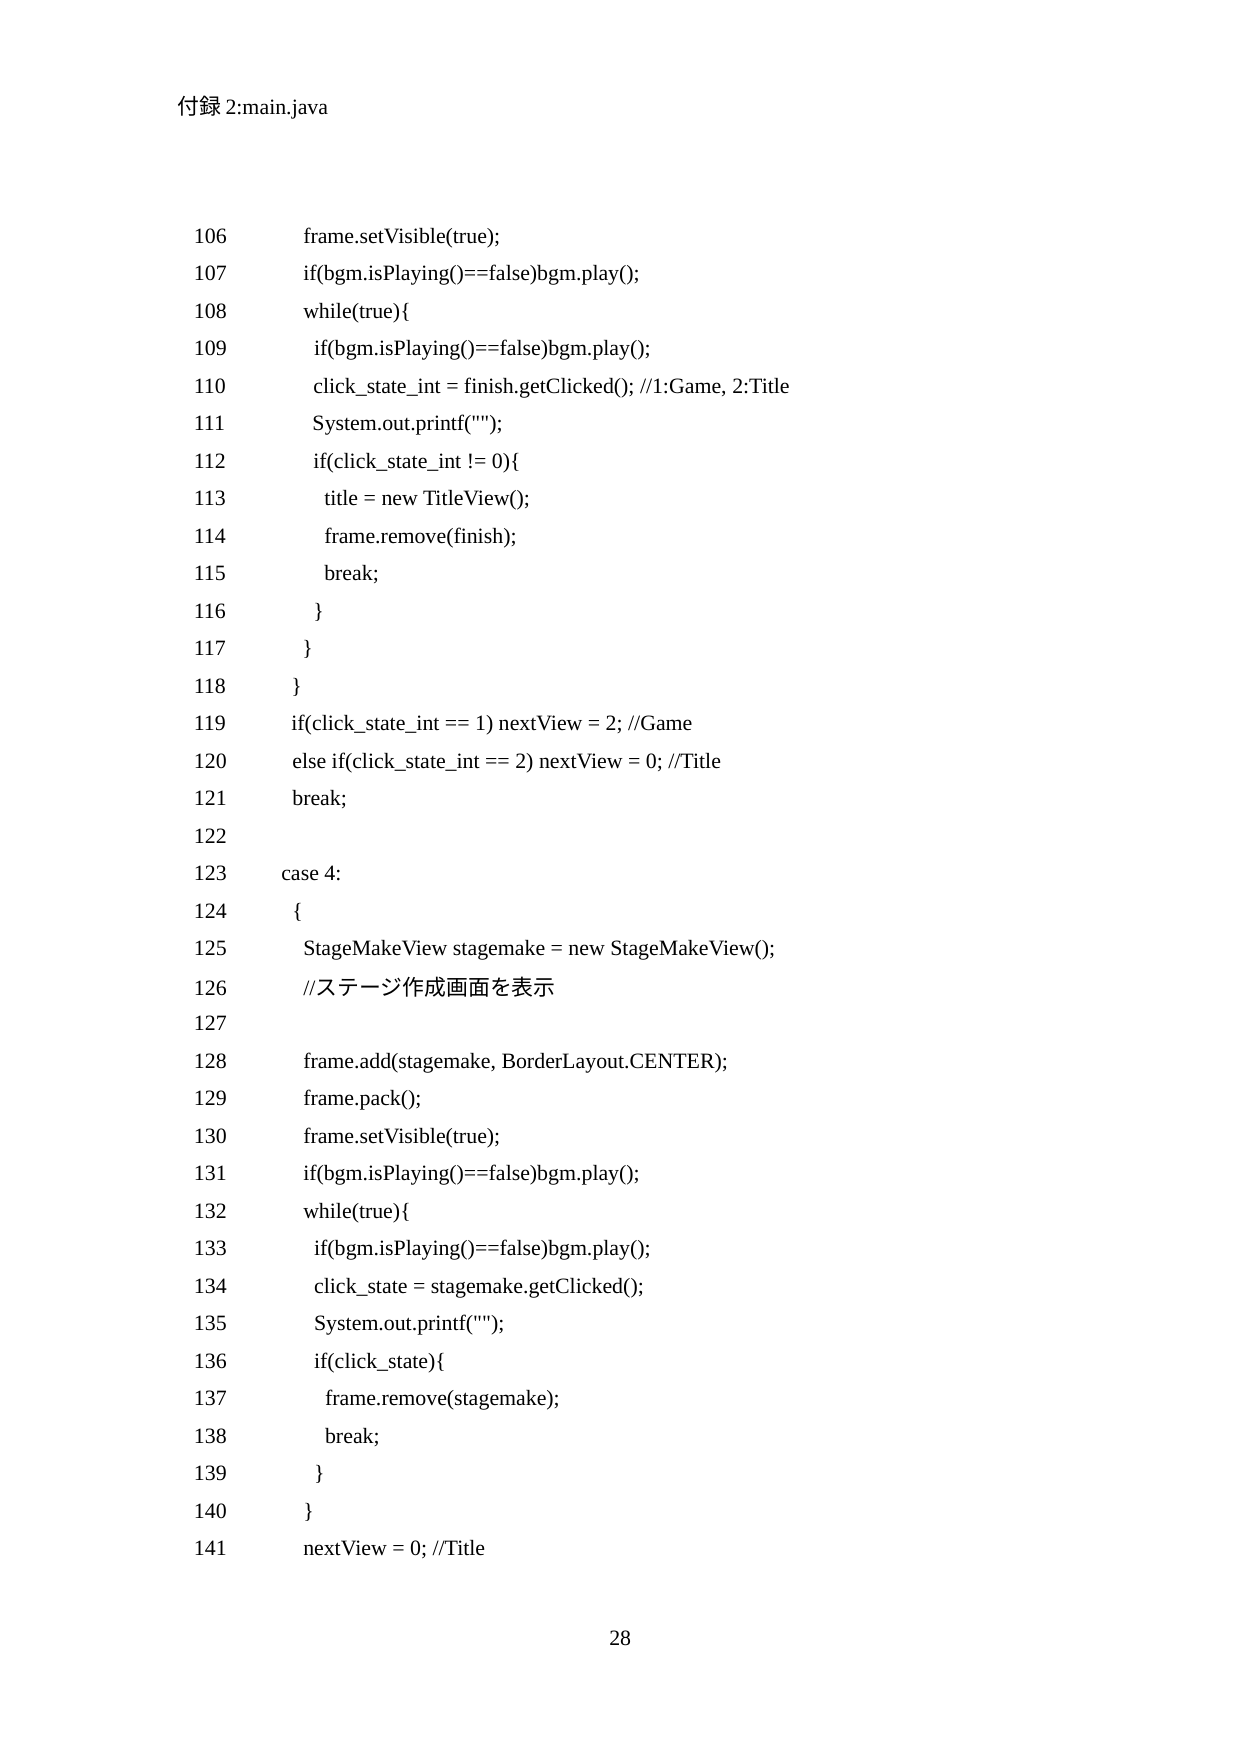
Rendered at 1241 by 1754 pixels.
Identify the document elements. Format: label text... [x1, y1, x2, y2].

text 140 } [177, 1492, 1063, 1529]
text 131 if(bgm.isPlaying()==false)bgm.play(); [177, 1154, 1063, 1192]
text 125 StageMakeView stagemake = new StageMakeView(); [177, 929, 1063, 967]
text 112 if(click_state_int != 0){ [177, 442, 1063, 479]
text 124 { [177, 892, 1063, 929]
text 106 frame.setVisible(true); [177, 217, 1063, 254]
text 137 frame.remove(stagemake); [177, 1379, 1063, 1417]
text 123 case 4: [177, 854, 1063, 892]
text 128 frame.add(stagemake, BorderLayout.CENTER); [177, 1042, 1063, 1079]
text 139 } [177, 1454, 1063, 1492]
text 133 if(bgm.isPlaying()==false)bgm.play(); [177, 1229, 1063, 1267]
text 109 if(bgm.isPlaying()==false)bgm.play(); [177, 329, 1063, 367]
text 116 } [177, 592, 1063, 629]
text 119 if(click_state_int == 1) nextView = 2; //Game [177, 704, 1063, 742]
text 126 //ステージ作成画面を表示 [177, 967, 1063, 1004]
text 138 break; [177, 1417, 1063, 1454]
text 130 frame.setVisible(true); [177, 1117, 1063, 1154]
text 113 title = new TitleView(); [177, 479, 1063, 517]
text 134 click_state = stagemake.getClicked(); [177, 1267, 1063, 1304]
text 118 } [177, 667, 1063, 704]
text 115 break; [177, 554, 1063, 592]
text 111 System.out.printf(""); [177, 404, 1063, 442]
text 136 if(click_state){ [177, 1342, 1063, 1379]
text 117 } [177, 629, 1063, 667]
text 132 while(true){ [177, 1192, 1063, 1229]
text 122 [177, 817, 1063, 854]
text 129 frame.pack(); [177, 1079, 1063, 1117]
text 127 [177, 1004, 1063, 1042]
text 107 if(bgm.isPlaying()==false)bgm.play(); [177, 254, 1063, 292]
text 108 while(true){ [177, 292, 1063, 329]
text 121 break; [177, 779, 1063, 817]
text 141 nextView = 0; //Title [177, 1529, 1063, 1567]
text 114 frame.remove(finish); [177, 517, 1063, 554]
text 135 System.out.printf(""); [177, 1304, 1063, 1342]
text 120 else if(click_state_int == 2) nextView = 0; //Title [177, 742, 1063, 779]
text 110 click_state_int = finish.getClicked(); //1:Game, 2:Title [177, 367, 1063, 404]
